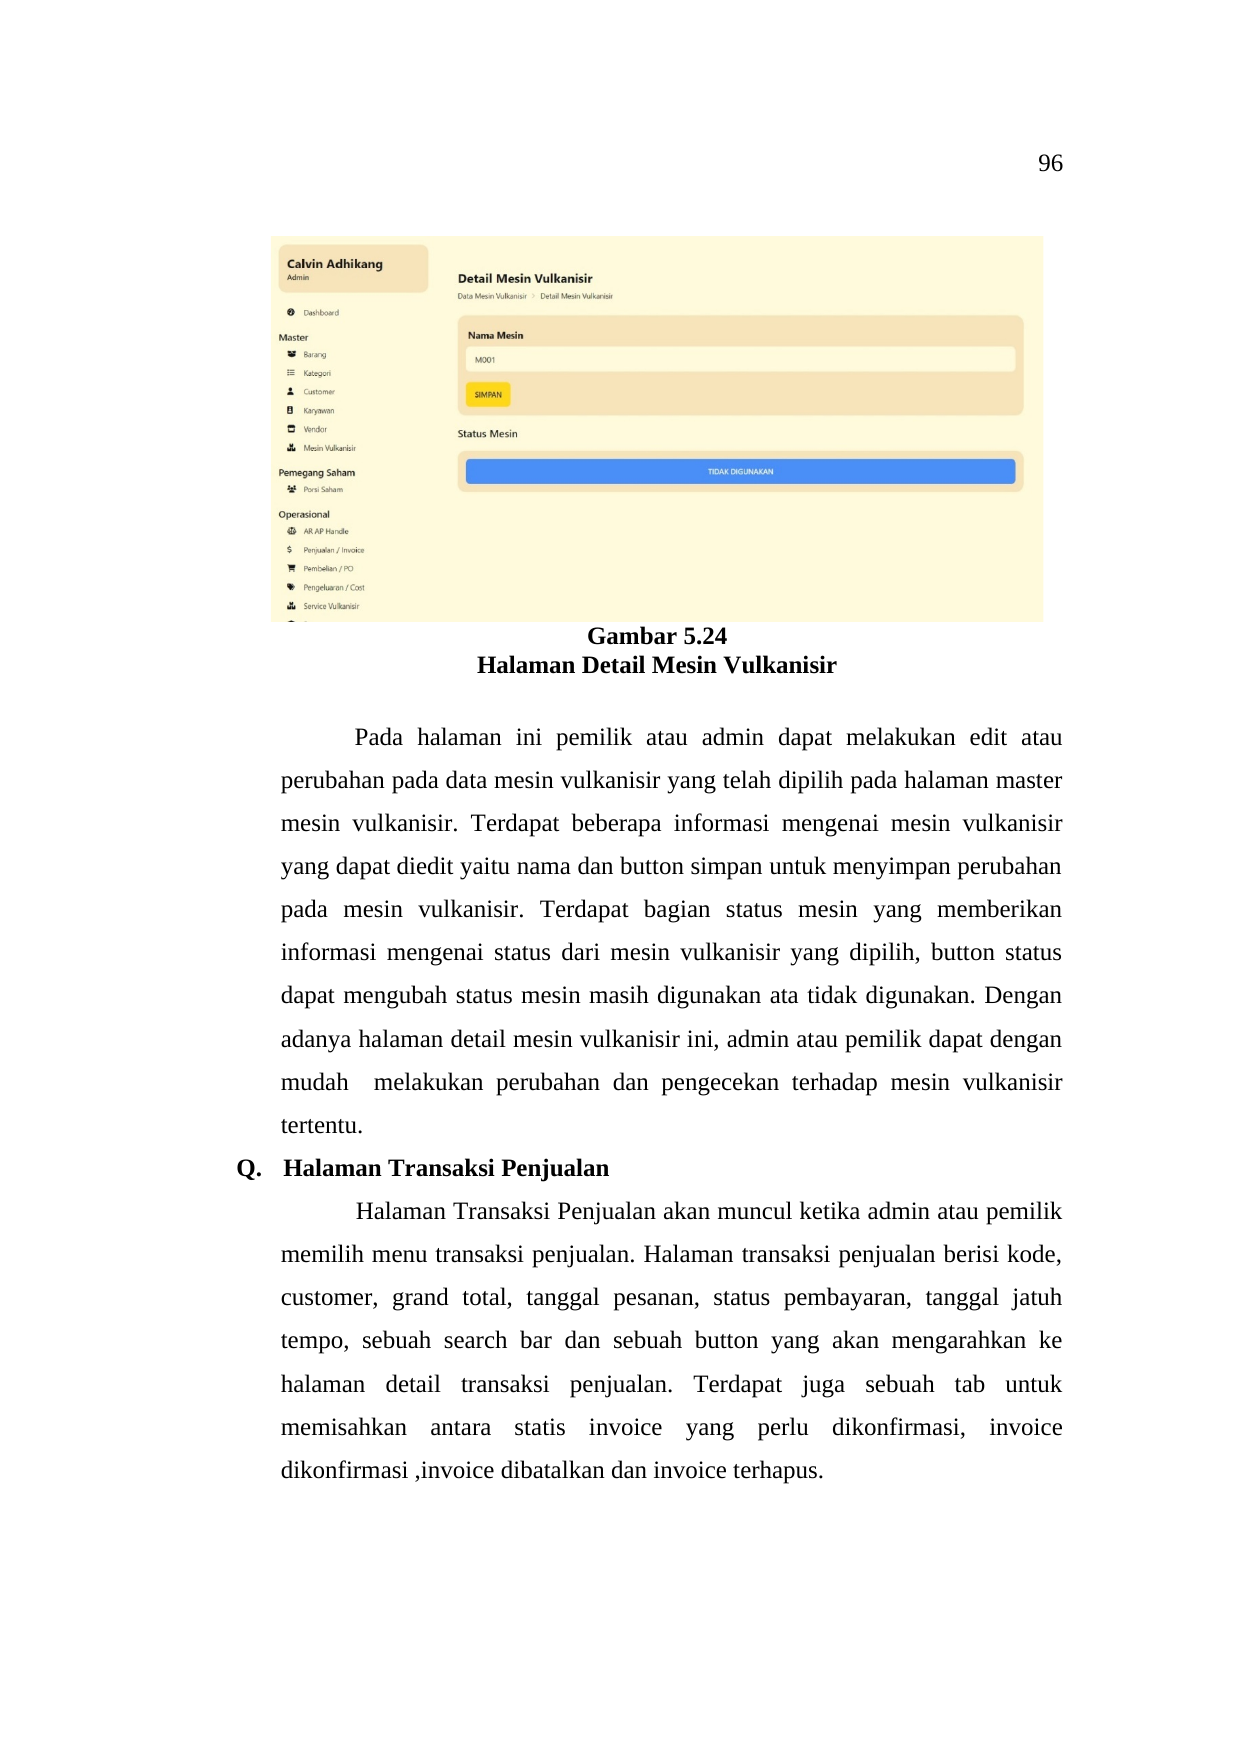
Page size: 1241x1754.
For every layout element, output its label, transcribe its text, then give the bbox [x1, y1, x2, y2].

text Halaman Detail Mesin Vulkanisir [251, 650, 1063, 679]
picture [270, 236, 1044, 622]
text Halaman Transaksi Penjualan akan muncul ketika admin atau pemilik memilih menu transaksi penjualan. Halaman transaksi penjualan berisi kode, customer, grand total, tanggal pesanan, status pembayaran, tanggal jatuh tempo, sebuah search bar dan sebuah button yang akan mengarahkan ke halaman detail transaksi penjualan. Terdapat juga sebuah tab untuk memisahkan antara statis invoice yang perlu dikonfirmasi, invoice dikonfirmasi ,invoice dibatalkan dan invoice terhapus. [281, 1196, 1063, 1484]
text Pada halaman ini pemilik atau admin dapat melakukan edit atau perubahan pada data mesin vulkanisir yang telah dipilih pada halaman master mesin vulkanisir. Terdapat beberapa informasi mengenai mesin vulkanisir yang dapat diedit yaitu nama dan button simpan untuk menyimpan perubahan pada mesin vulkanisir. Terdapat bagian status mesin yang memberikan informasi mengenai status dari mesin vulkanisir yang dipilih, button status dapat mengubah status mesin masih digunakan ata tidak digunakan. Dengan adanya halaman detail mesin vulkanisir ini, admin atau pemilik dapat dengan mudah melakukan perubahan dan pengecekan terhadap mesin vulkanisir tertentu. [281, 722, 1063, 1139]
text Gambar 5.24 [251, 621, 1063, 650]
list Halaman Transaksi Penjualan [236, 1153, 1063, 1182]
